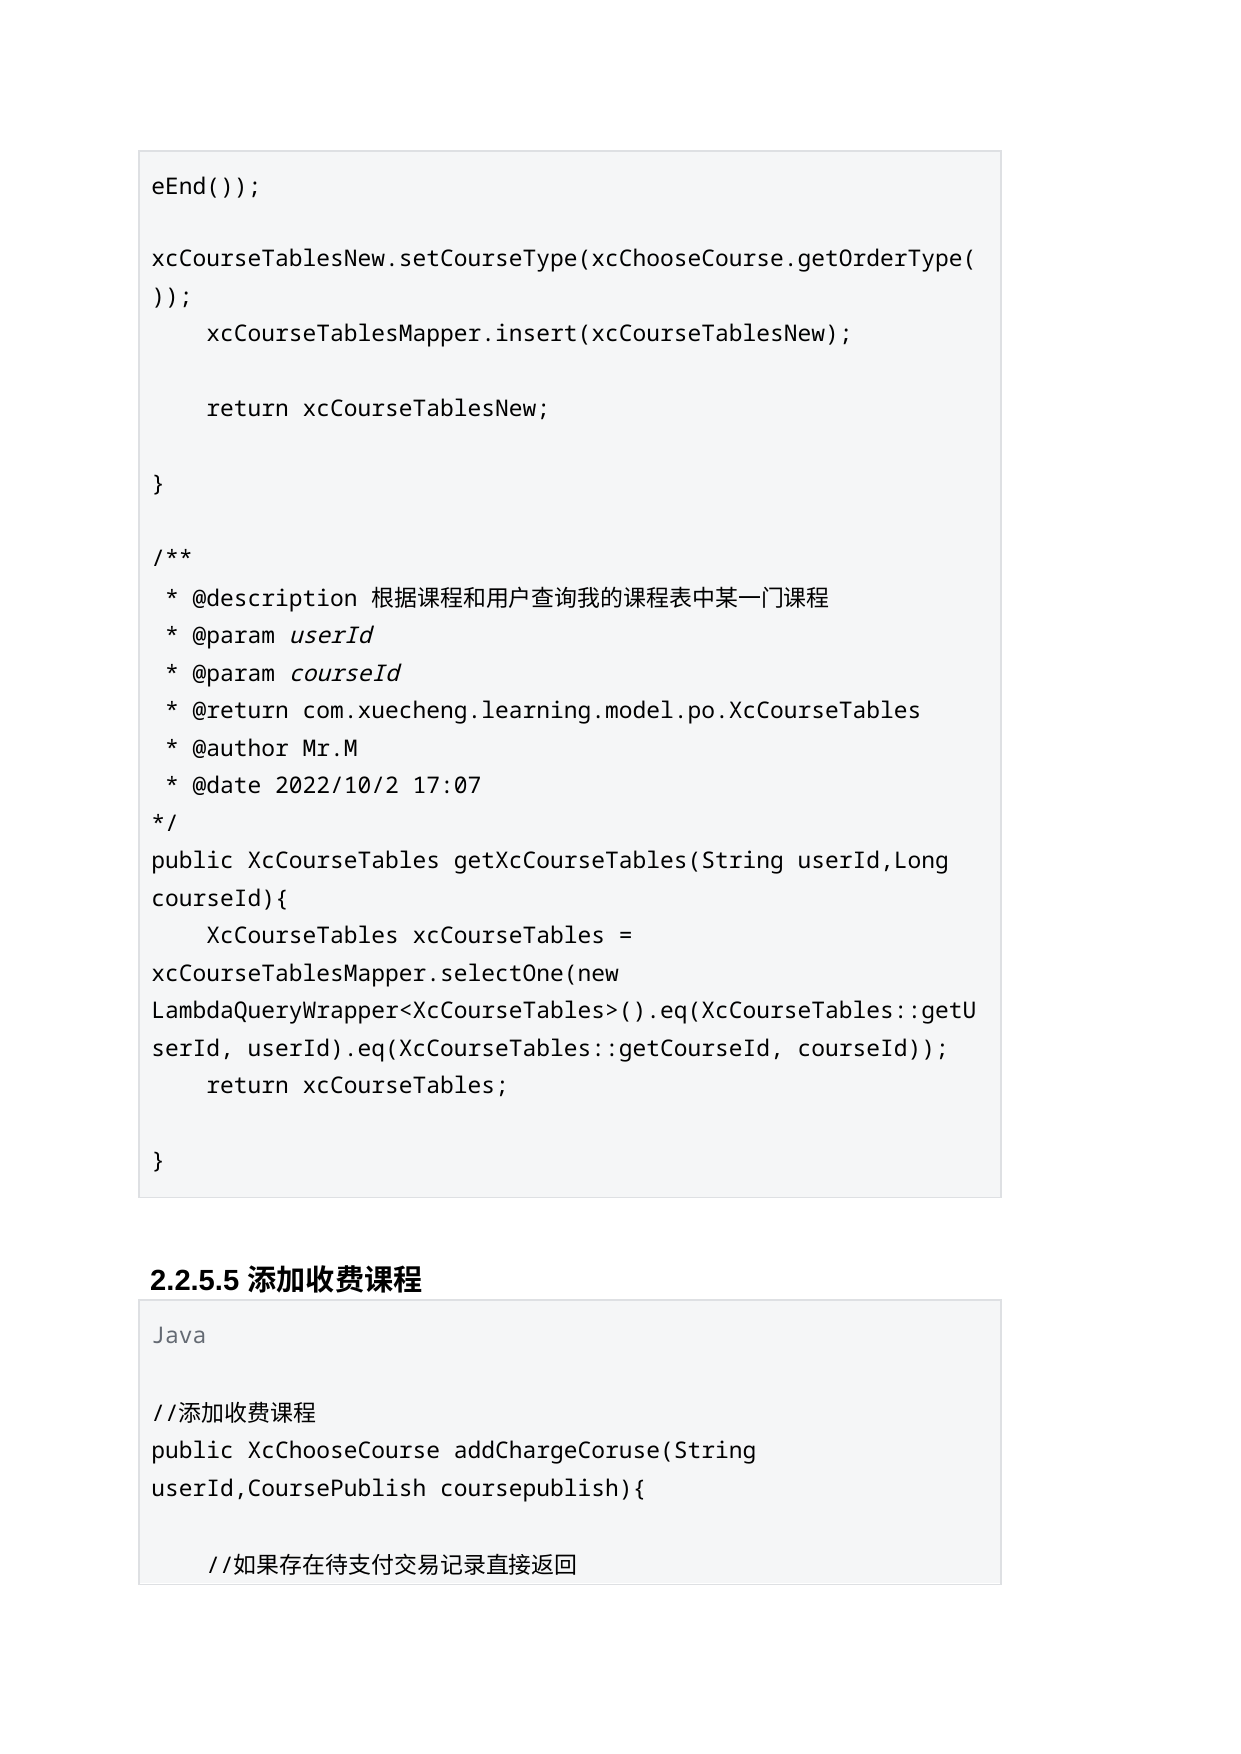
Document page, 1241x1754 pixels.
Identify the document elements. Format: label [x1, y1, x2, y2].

table_header [140, 152, 1000, 1197]
table_header [140, 1301, 1000, 1583]
